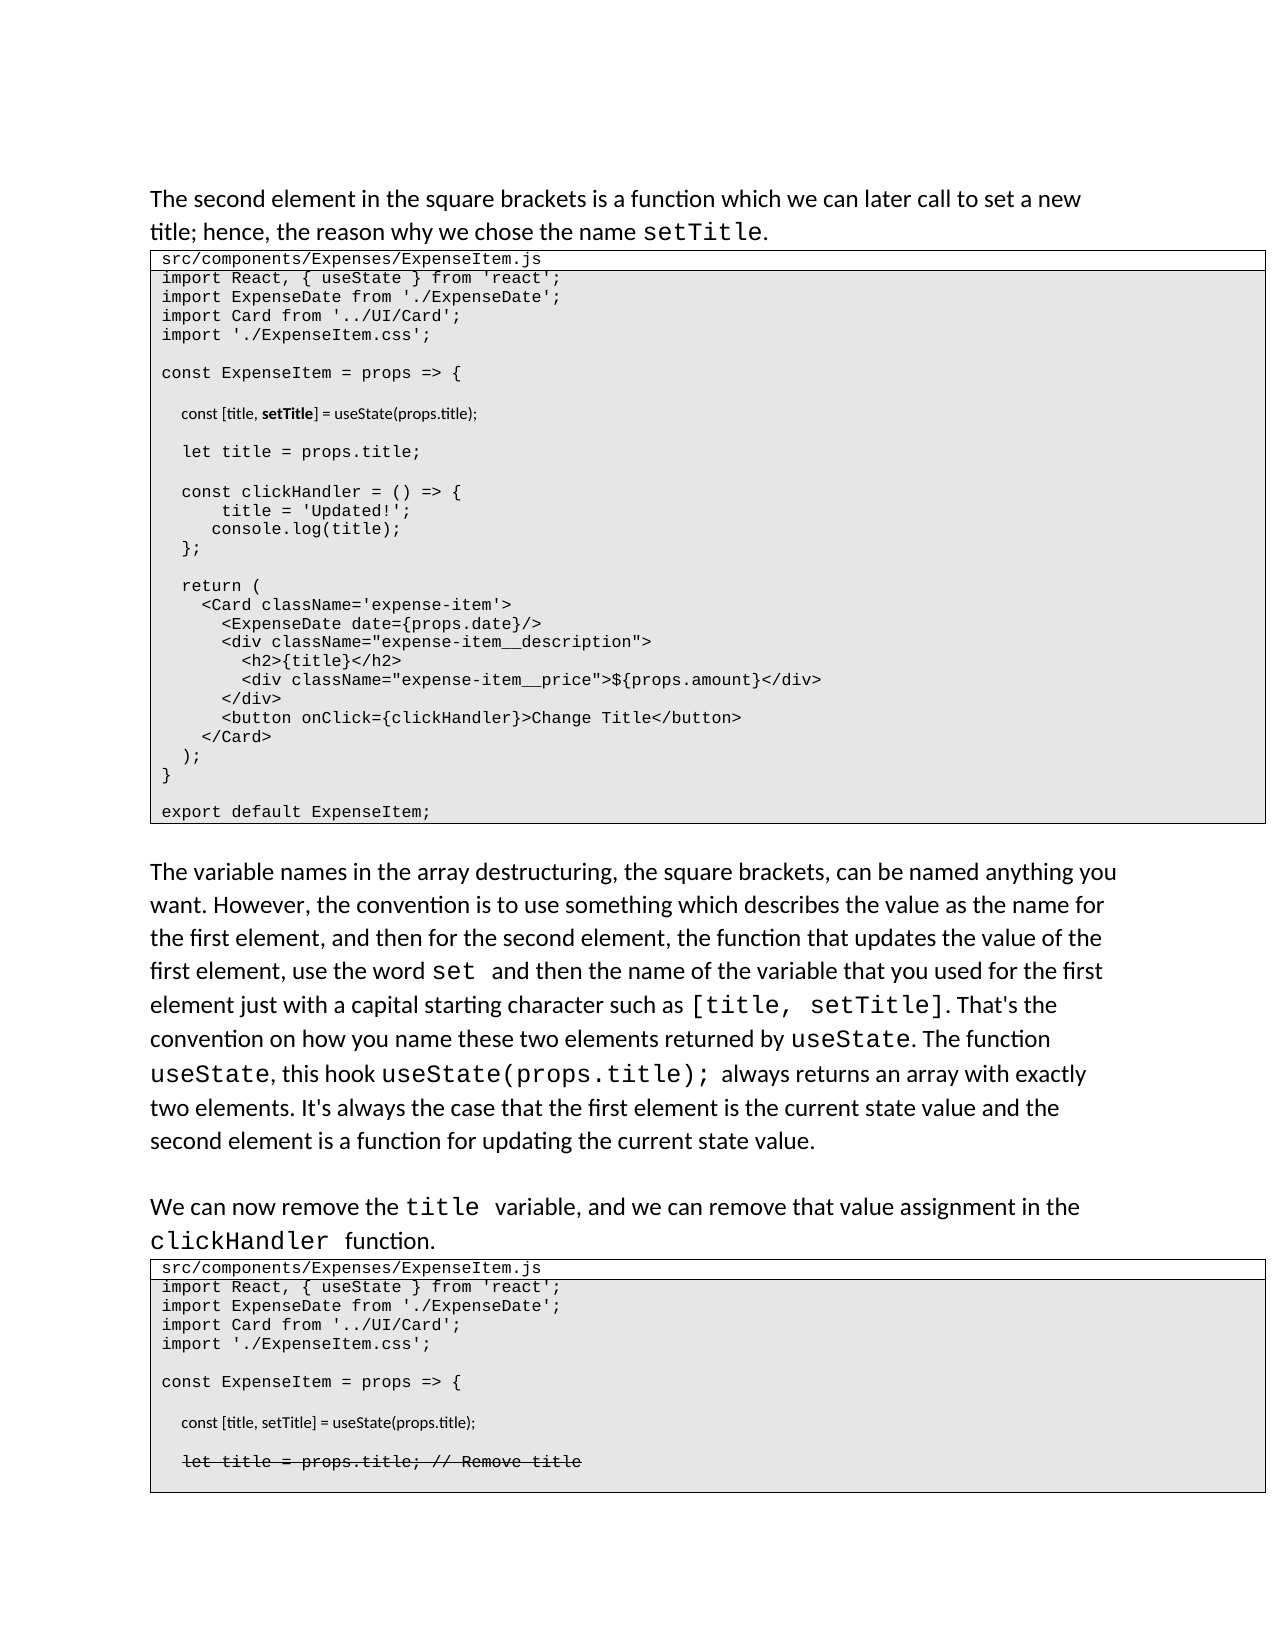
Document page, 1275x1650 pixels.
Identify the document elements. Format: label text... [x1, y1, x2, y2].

table_header src/components/Expenses/ExpenseItem.js [151, 1260, 1265, 1278]
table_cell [151, 1280, 1265, 1492]
table_header src/components/Expenses/ExpenseItem.js [151, 251, 1265, 269]
text We can now remove the title variable, and we can remove that value assignment in the clickHandler function. [150, 1191, 1125, 1257]
text The second element in the square brackets is a function which we can later call to set a new title; hence, the reason why we chose the name setTitle. [150, 183, 1125, 248]
text The variable names in the array destructuring, the square brackets, can be named anything you want. However, the convention is to use something which describes the value as the name for the first element, and then for the second element, the function that updates the value of the first element, use the word set and then the name of the variable that you used for the first element just with a capital starting character such as [title, setTitle]. That's the convention on how you name these two elements returned by useState. The function useState, this hook useState(props.title); always returns an array with exactly two elements. It's always the case that the first element is the current state value and the second element is a function for updating the current state value. [150, 857, 1125, 1155]
